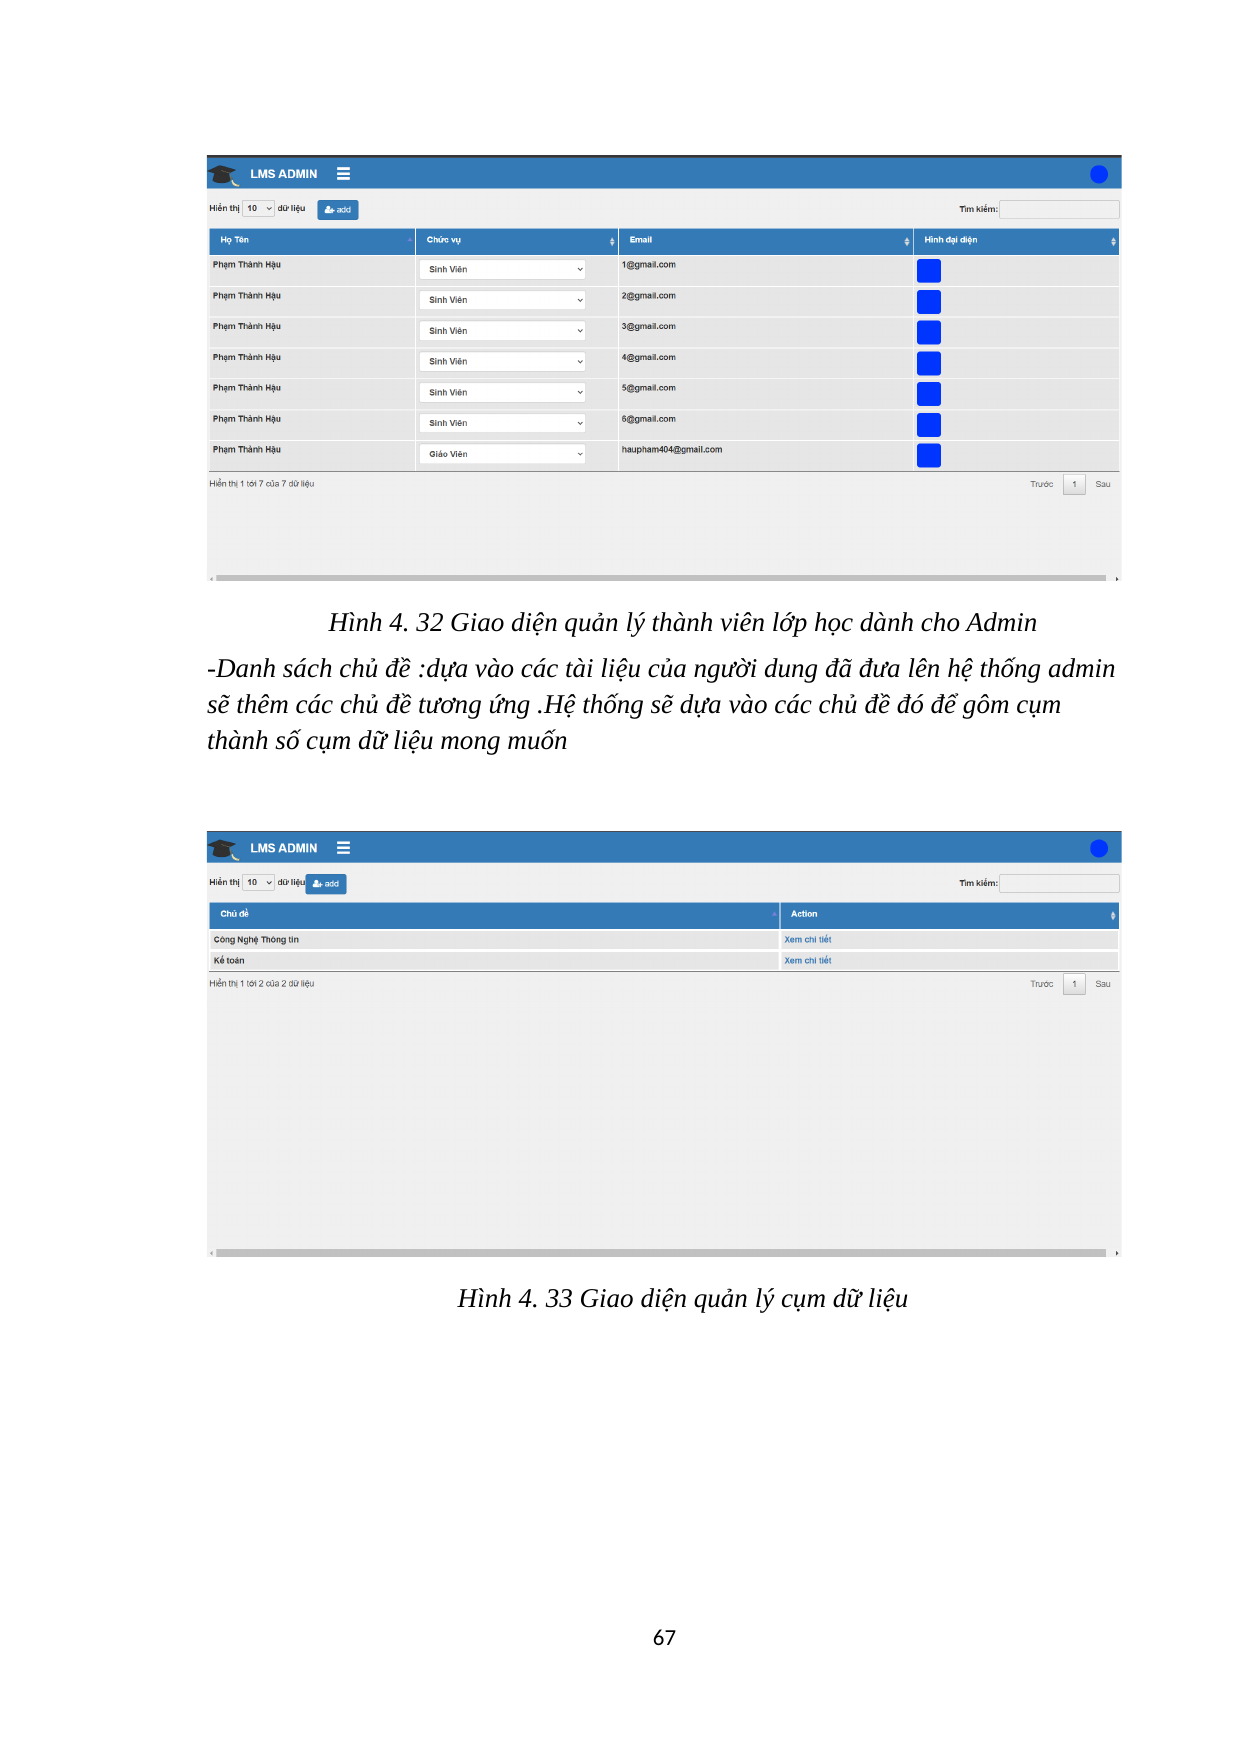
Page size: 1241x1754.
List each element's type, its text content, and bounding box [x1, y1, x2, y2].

picture [206, 831, 1122, 1257]
text Hình 4. 33 Giao diện quản lý cụm dữ liệu [244, 1282, 1122, 1313]
text -Danh sách chủ đề :dựa vào các tài liệu của người dung đã đưa lên hệ thống admin sẽ thêm các chủ đề tương ứng .Hệ thống sẽ dựa vào các chủ đề đó để gôm cụm thành số cụm dữ liệu mong muốn [207, 652, 1122, 755]
picture [206, 155, 1122, 581]
text Hình 4. 32 Giao diện quản lý thành viên lớp học dành cho Admin [244, 606, 1122, 637]
